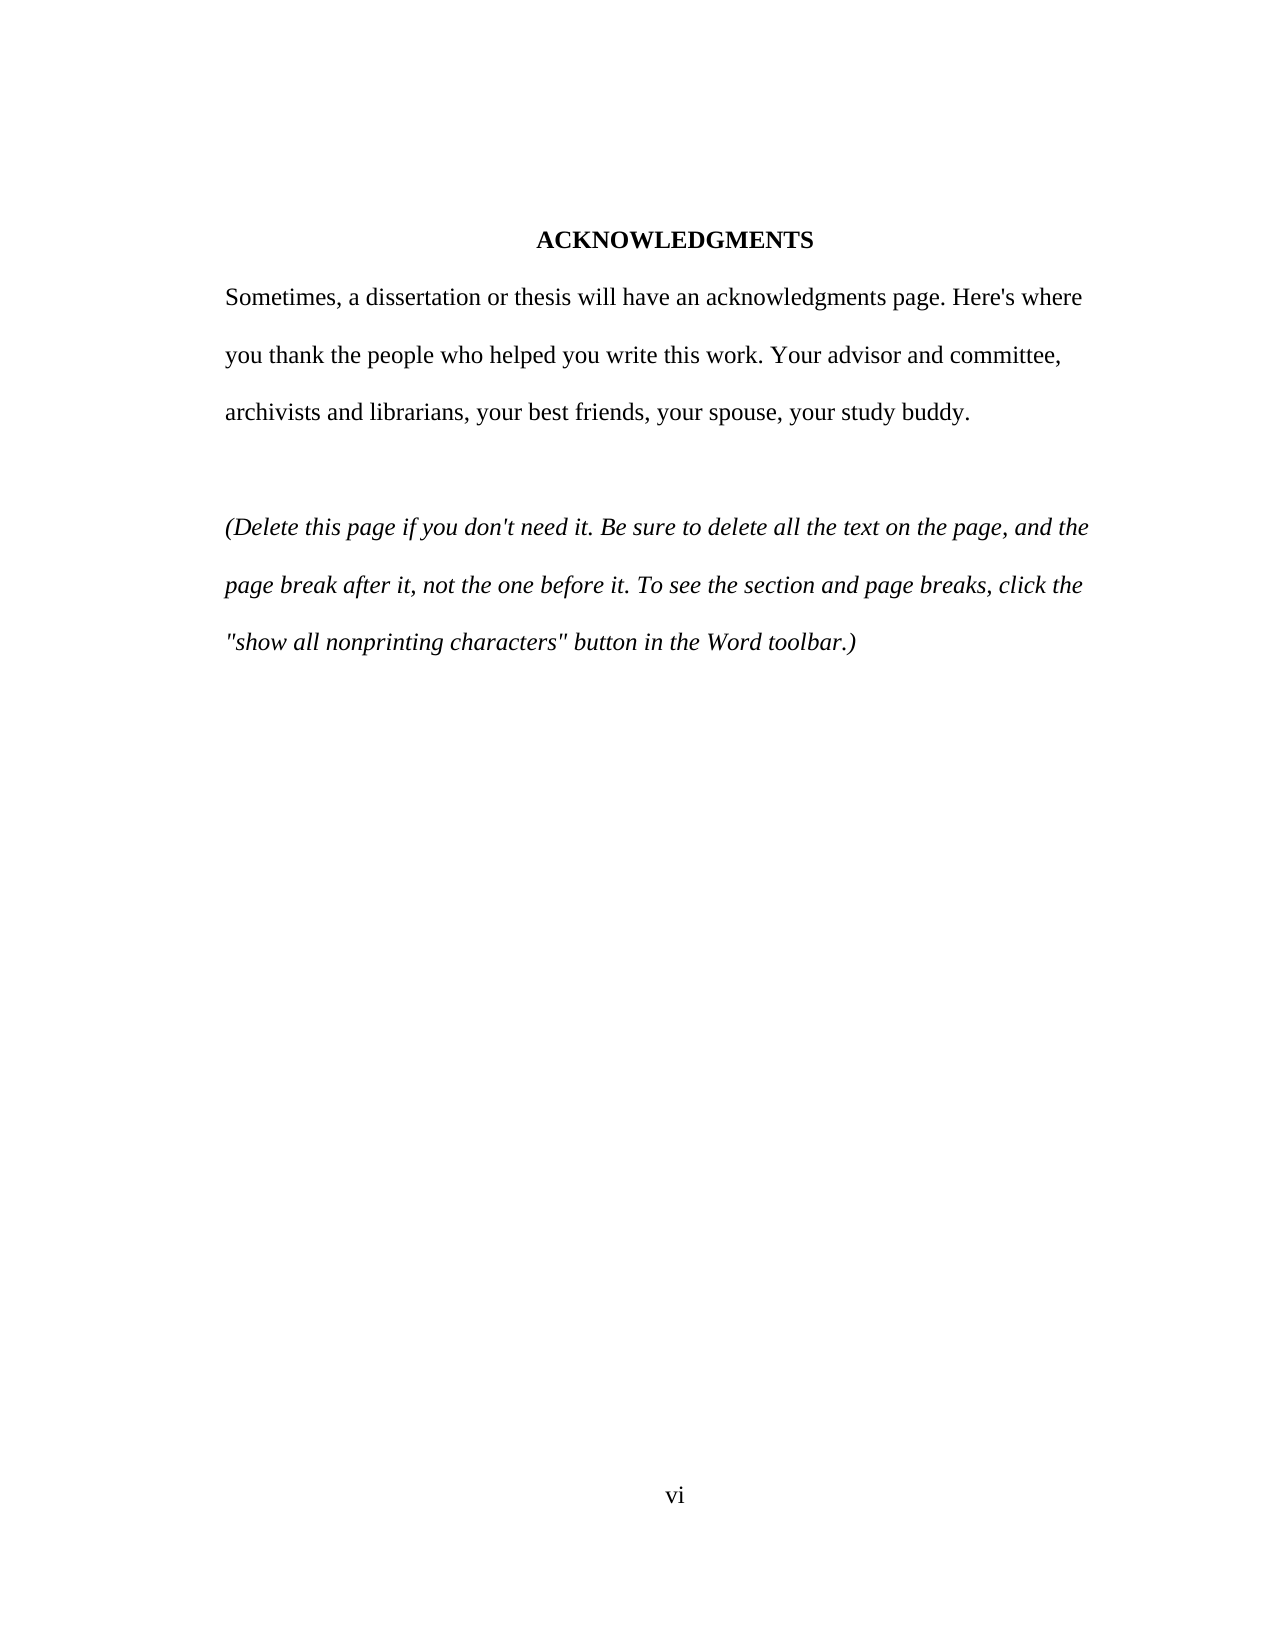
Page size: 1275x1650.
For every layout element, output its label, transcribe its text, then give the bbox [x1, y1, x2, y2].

subtitle ACKNOWLEDGMENTS [225, 225, 1125, 254]
text (Delete this page if you don't need it. Be sure to delete all the text on the page, and the page break after it, not the one before it. To see the section and page breaks, click the "show all nonprinting characters" button in the Word toolbar.) [225, 512, 1125, 656]
text Sometimes, a dissertation or thesis will have an acknowledgments page. Here's where you thank the people who helped you write this work. Your advisor and committee, archivists and librarians, your best friends, your spouse, your study buddy. [225, 282, 1125, 426]
